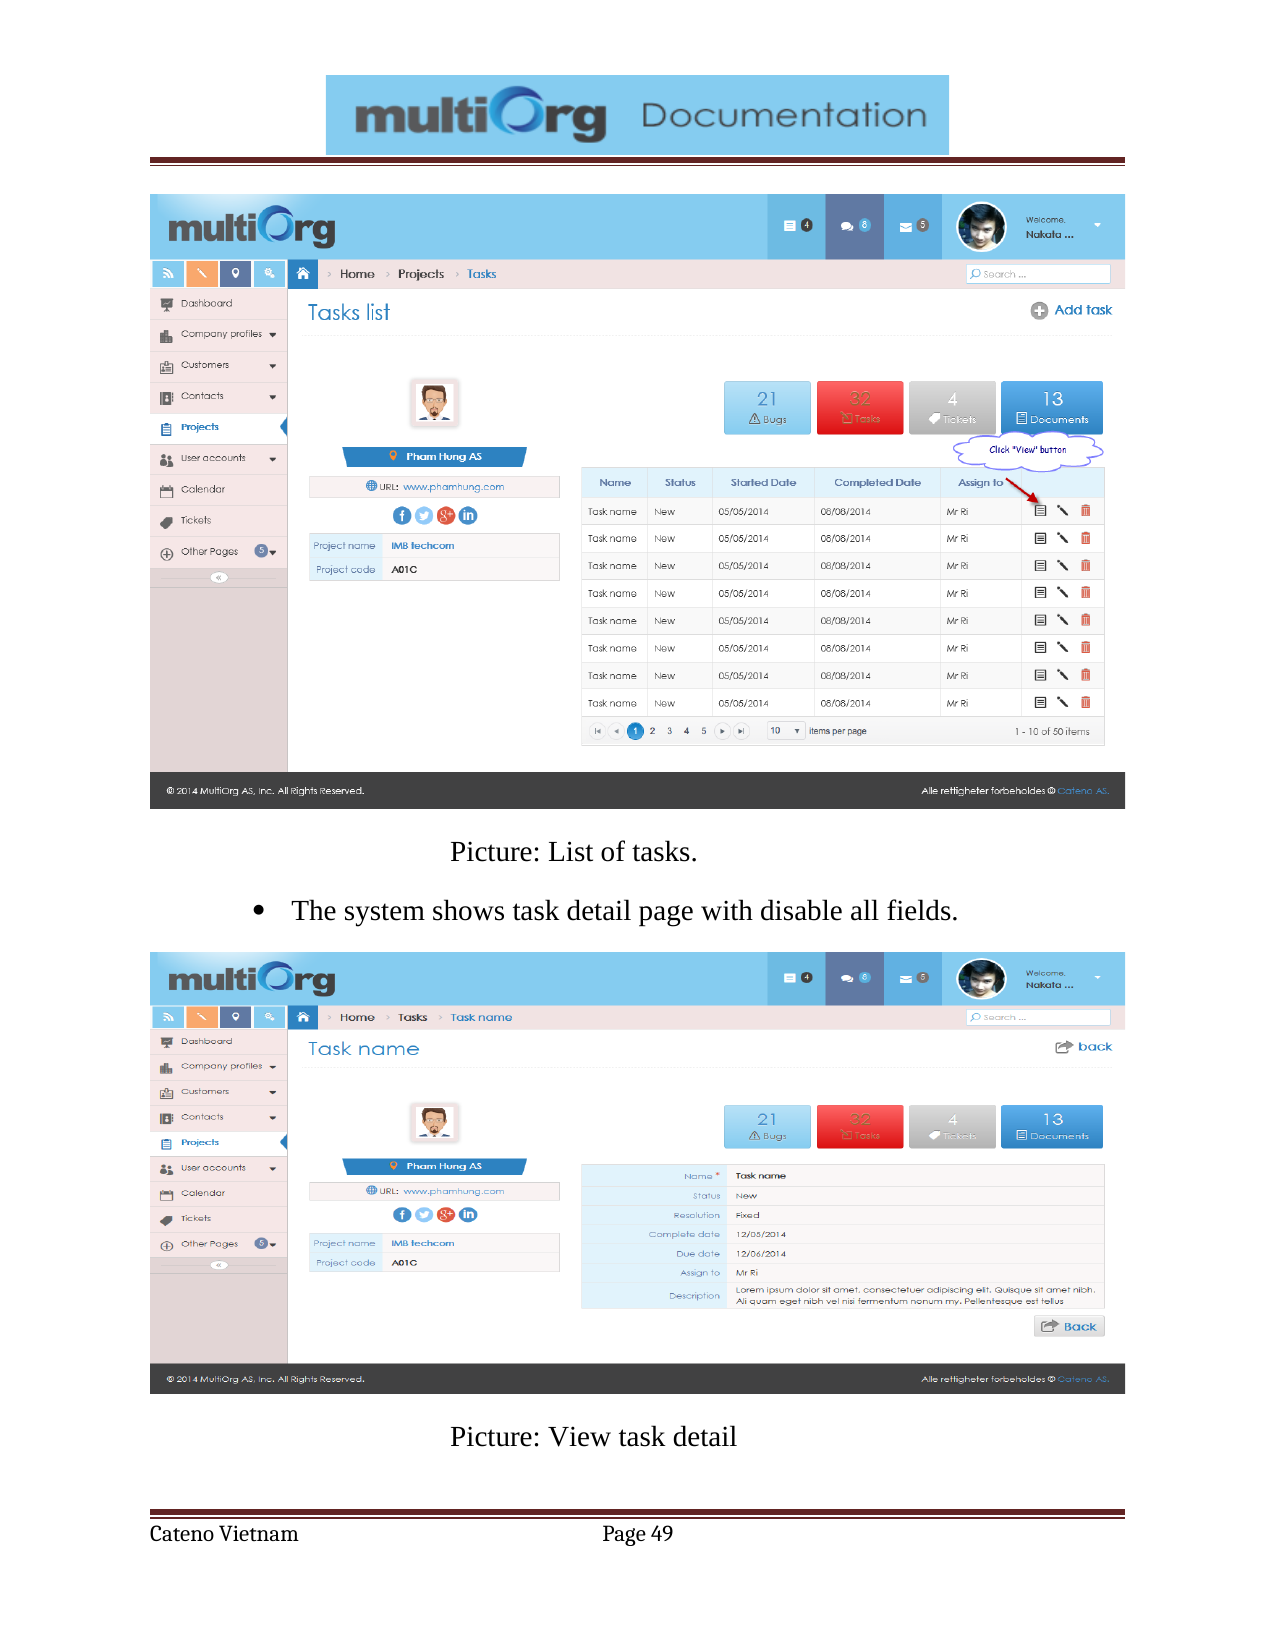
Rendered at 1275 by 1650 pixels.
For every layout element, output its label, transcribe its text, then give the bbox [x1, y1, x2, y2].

picture [150, 194, 1125, 809]
picture [325, 75, 950, 155]
picture [150, 952, 1125, 1394]
text Picture: View task detail [375, 1419, 1125, 1452]
list The system shows task detail page with disable all fields. [254, 893, 1125, 927]
text Picture: List of tasks. [375, 834, 1125, 867]
